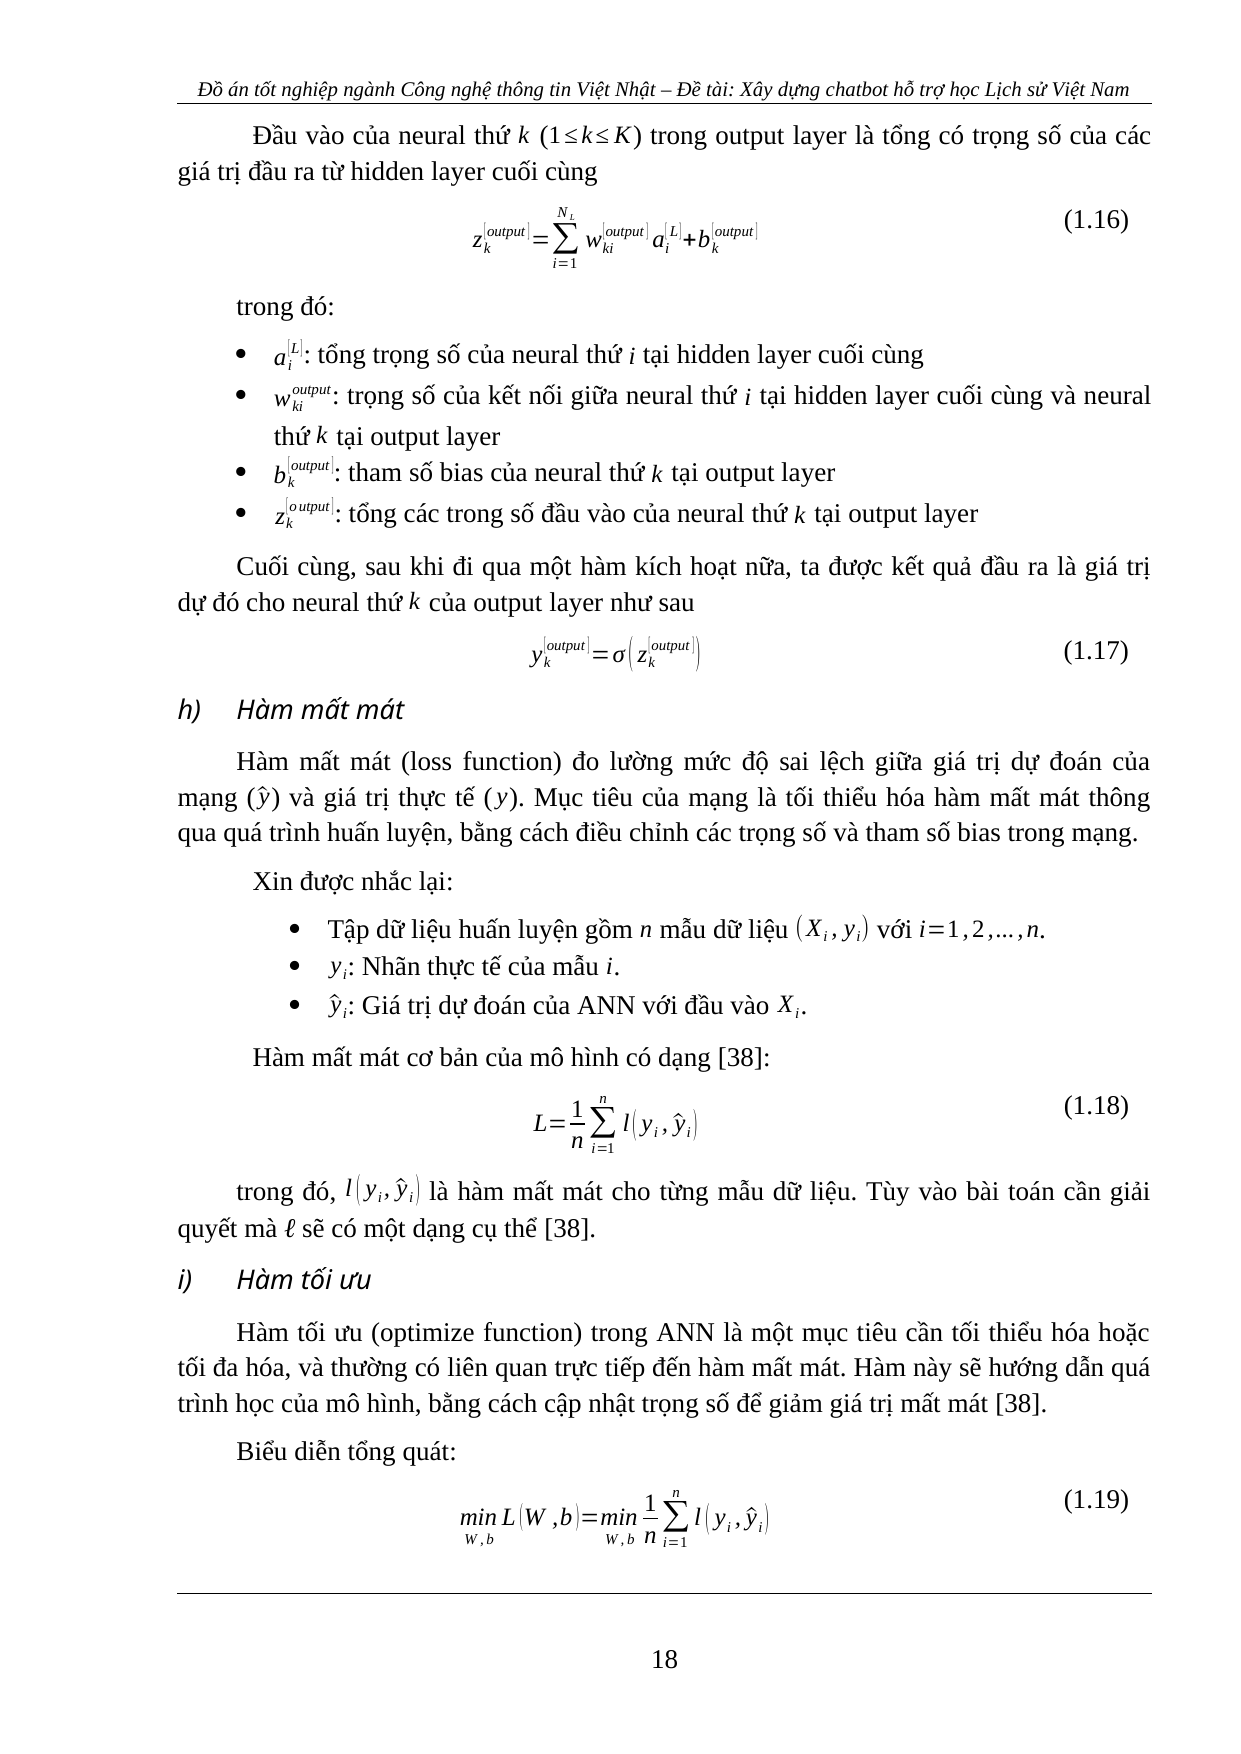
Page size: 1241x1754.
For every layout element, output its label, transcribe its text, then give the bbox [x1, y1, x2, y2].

text Hàm mất mát (loss function) đo lường mức độ sai lệch giữa giá trị dự đoán của mạng () và giá trị thực tế (). Mục tiêu của mạng là tối thiểu hóa hàm mất mát thông qua quá trình huấn luyện, bằng cách điều chỉnh các trọng số và tham số bias trong mạng. [177, 745, 1152, 848]
text Cuối cùng, sau khi đi qua một hàm kích hoạt nữa, ta được kết quả đầu ra là giá trị dự đó cho neural thứ của output layer như sau [177, 551, 1152, 617]
list : tham số bias của neural thứ tại output layer [236, 456, 1152, 492]
list : trọng số của kết nối giữa neural thứ tại hidden layer cuối cùng và neural thứ tại output layer [236, 379, 1152, 451]
list : Giá trị dự đoán của ANN với đầu vào . [290, 989, 1152, 1023]
text trong đó, là hàm mất mát cho từng mẫu dữ liệu. Tùy vào bài toán cần giải quyết mà ℓ sẽ có một dạng cụ thể . [177, 1173, 1152, 1244]
table_header (1.17) [1052, 635, 1152, 678]
table_header [177, 635, 1052, 678]
list : tổng trọng số của neural thứ tại hidden layer cuối cùng [236, 338, 1152, 374]
table_header (1.16) [1052, 204, 1152, 277]
table_header [177, 1089, 1052, 1161]
text Biểu diễn tổng quát: [177, 1435, 1152, 1467]
table_header (1.19) [1052, 1484, 1152, 1556]
list : tổng các trong số đầu vào của neural thứ tại output layer [236, 497, 1152, 533]
text Hàm mất mát cơ bản của mô hình có dạng : [177, 1041, 1152, 1072]
text Xin được nhắc lại: [177, 865, 1152, 896]
subtitle Hàm tối ưu [177, 1261, 1152, 1298]
table_header [177, 204, 1052, 277]
list : Nhãn thực tế của mẫu . [290, 950, 1152, 984]
text trong đó: [177, 290, 1152, 321]
subtitle Hàm mất mát [177, 690, 1152, 727]
text Đầu vào của neural thứ () trong output layer là tổng có trọng số của các giá trị đầu ra từ hidden layer cuối cùng [177, 119, 1152, 186]
table_header (1.18) [1052, 1089, 1152, 1161]
list Tập dữ liệu huấn luyện gồm mẫu dữ liệu với . [290, 913, 1152, 945]
table_header [177, 1484, 1052, 1556]
text Hàm tối ưu (optimize function) trong ANN là một mục tiêu cần tối thiểu hóa hoặc tối đa hóa, và thường có liên quan trực tiếp đến hàm mất mát. Hàm này sẽ hướng dẫn quá trình học của mô hình, bằng cách cập nhật trọng số để giảm giá trị mất mát . [177, 1316, 1152, 1418]
